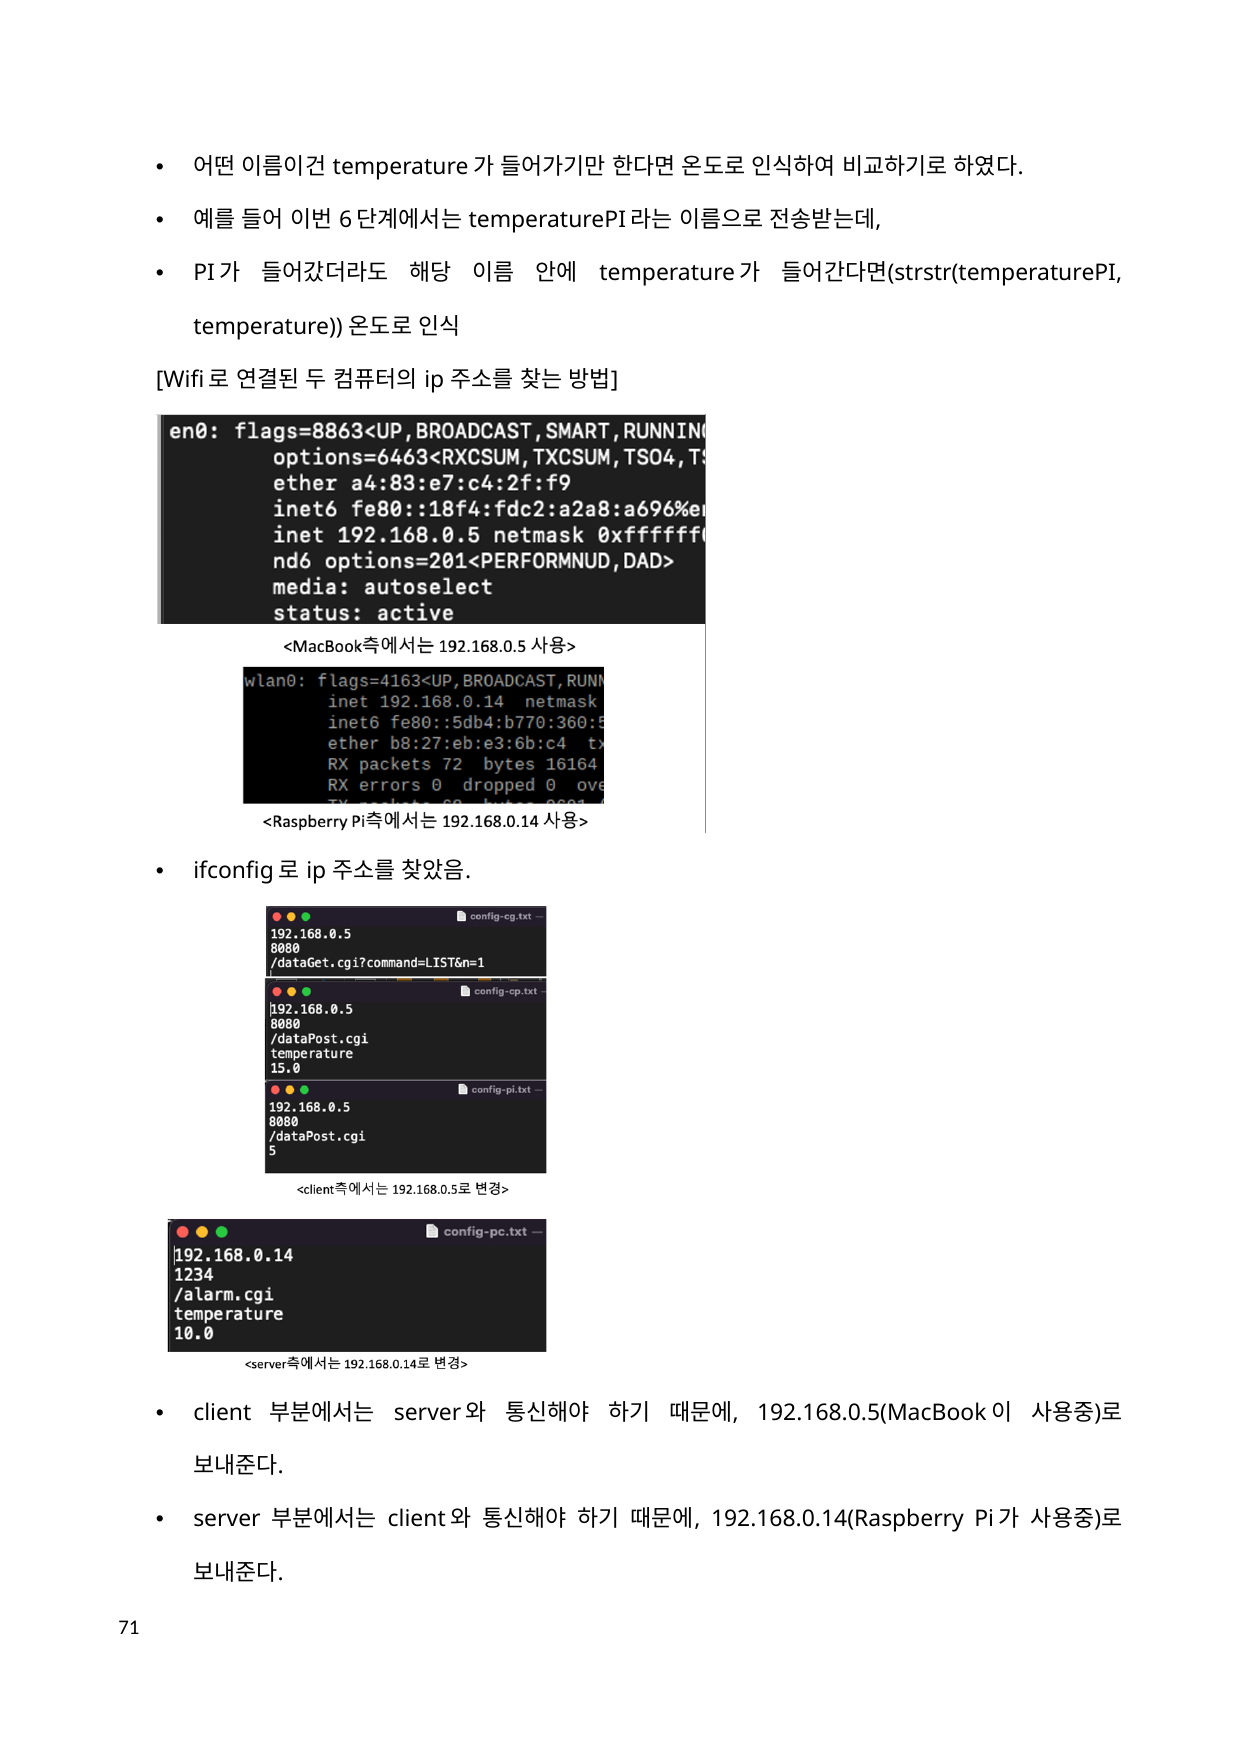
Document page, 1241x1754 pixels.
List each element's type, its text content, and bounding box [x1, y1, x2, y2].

list 어떤 이름이건 temperature가 들어가기만 한다면 온도로 인식하여 비교하기로 하였다. [156, 148, 1122, 181]
list server 부분에서는 client와 통신해야 하기 때문에, 192.168.0.14(Raspberry Pi가 사용중)로 보내준다. [156, 1500, 1122, 1587]
list ifconfig로 ip 주소를 찾았음. [156, 851, 1122, 885]
text [Wifi로 연결된 두 컴퓨터의 ip 주소를 찾는 방법] [156, 361, 1122, 394]
list PI가 들어갔더라도 해당 이름 안에 temperature가 들어간다면(strstr(temperaturePI, temperature)) 온도로 인식 [156, 254, 1122, 341]
list 예를 들어 이번 6단계에서는 temperaturePI라는 이름으로 전송받는데, [156, 201, 1122, 234]
picture [155, 414, 706, 833]
list client 부분에서는 server와 통신해야 하기 때문에, 192.168.0.5(MacBook이 사용중)로 보내준다. [156, 1394, 1122, 1480]
picture [155, 904, 547, 1375]
